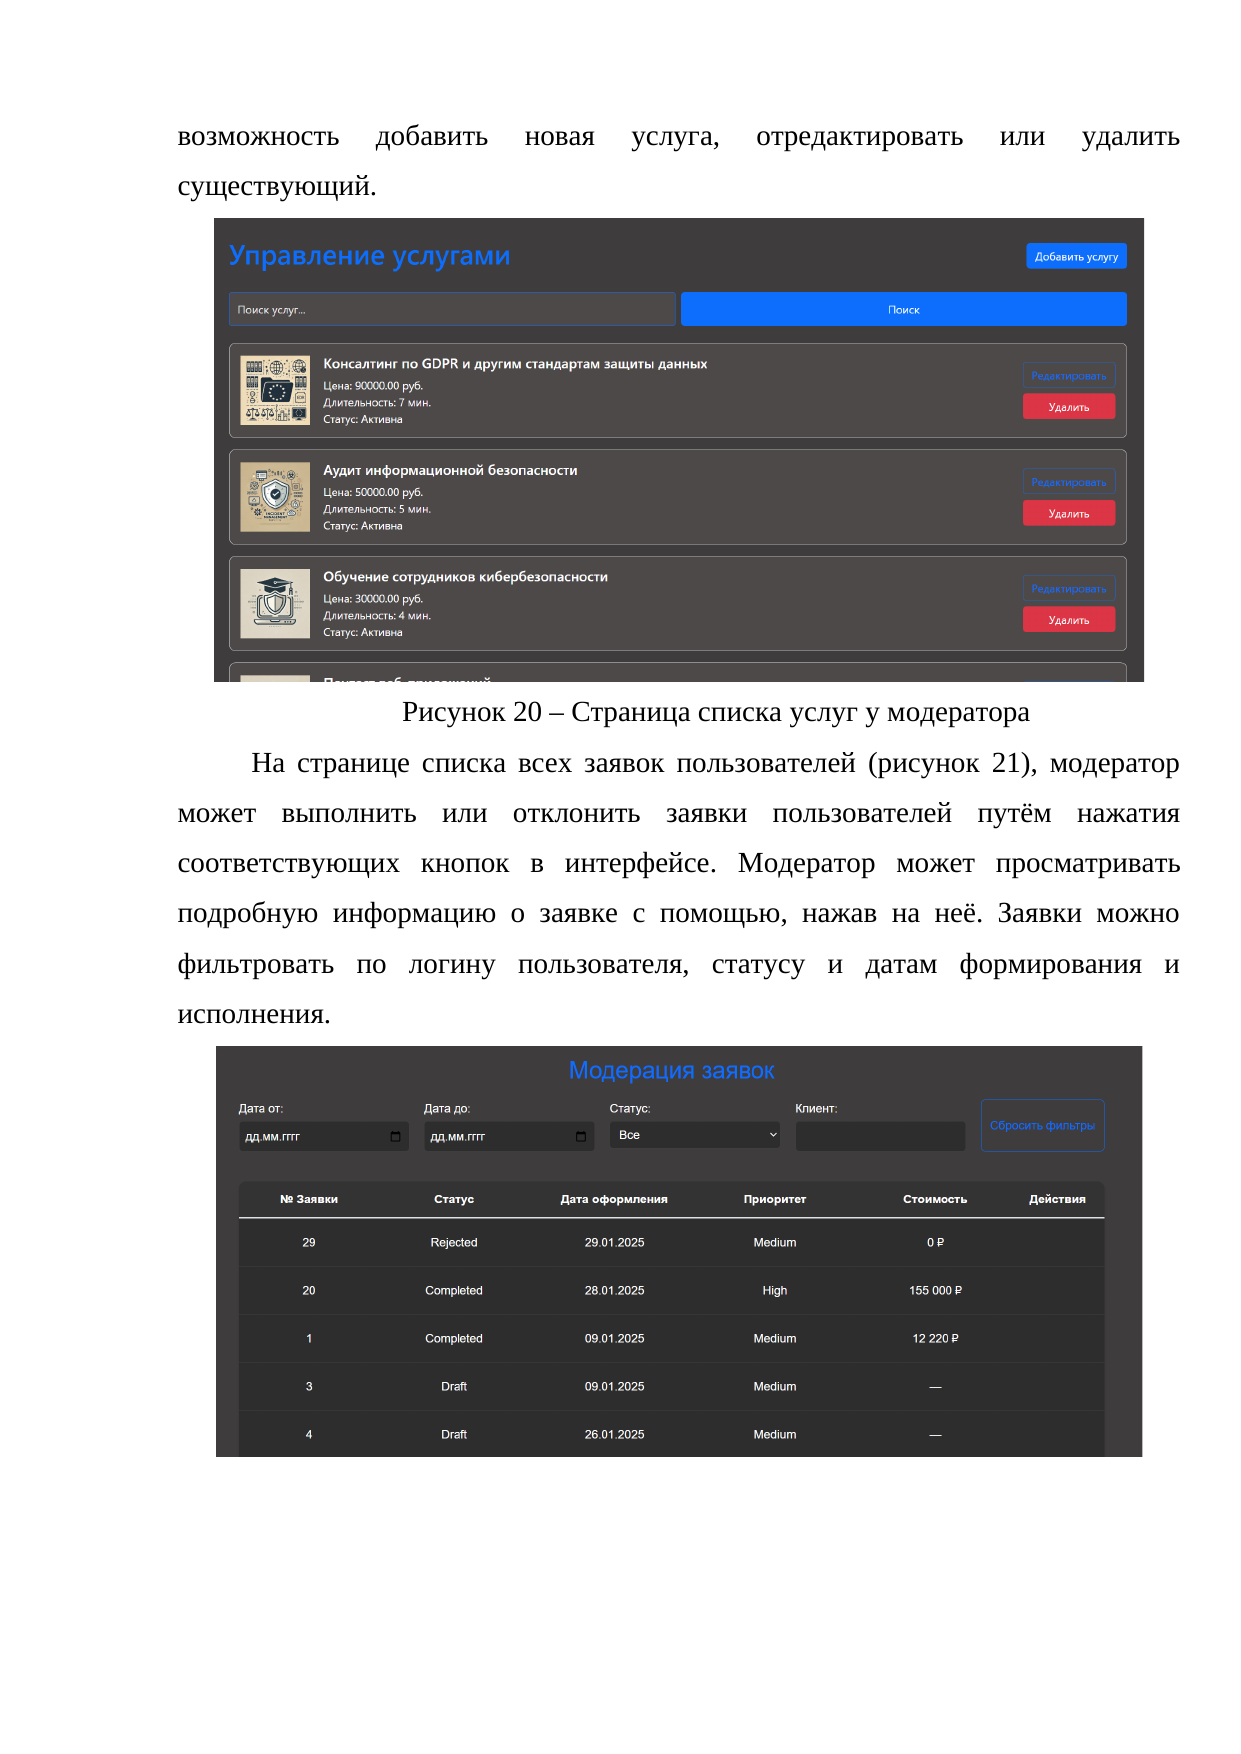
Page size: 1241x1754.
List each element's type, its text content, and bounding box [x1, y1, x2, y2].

picture [214, 218, 1145, 682]
picture [216, 1046, 1143, 1457]
text Рисунок 20 – Страница списка услуг у модератора [177, 694, 1181, 728]
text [177, 118, 1181, 202]
text На странице списка всех заявок пользователей (рисунок 21), модератор может выполнить или отклонить заявки пользователей путём нажатия соответствующих кнопок в интерфейсе. Модератор может просматривать подробную информацию о заявке с помощью, нажав на неё. Заявки можно фильтровать по логину пользователя, статусу и датам формирования и исполнения. [177, 745, 1181, 1030]
